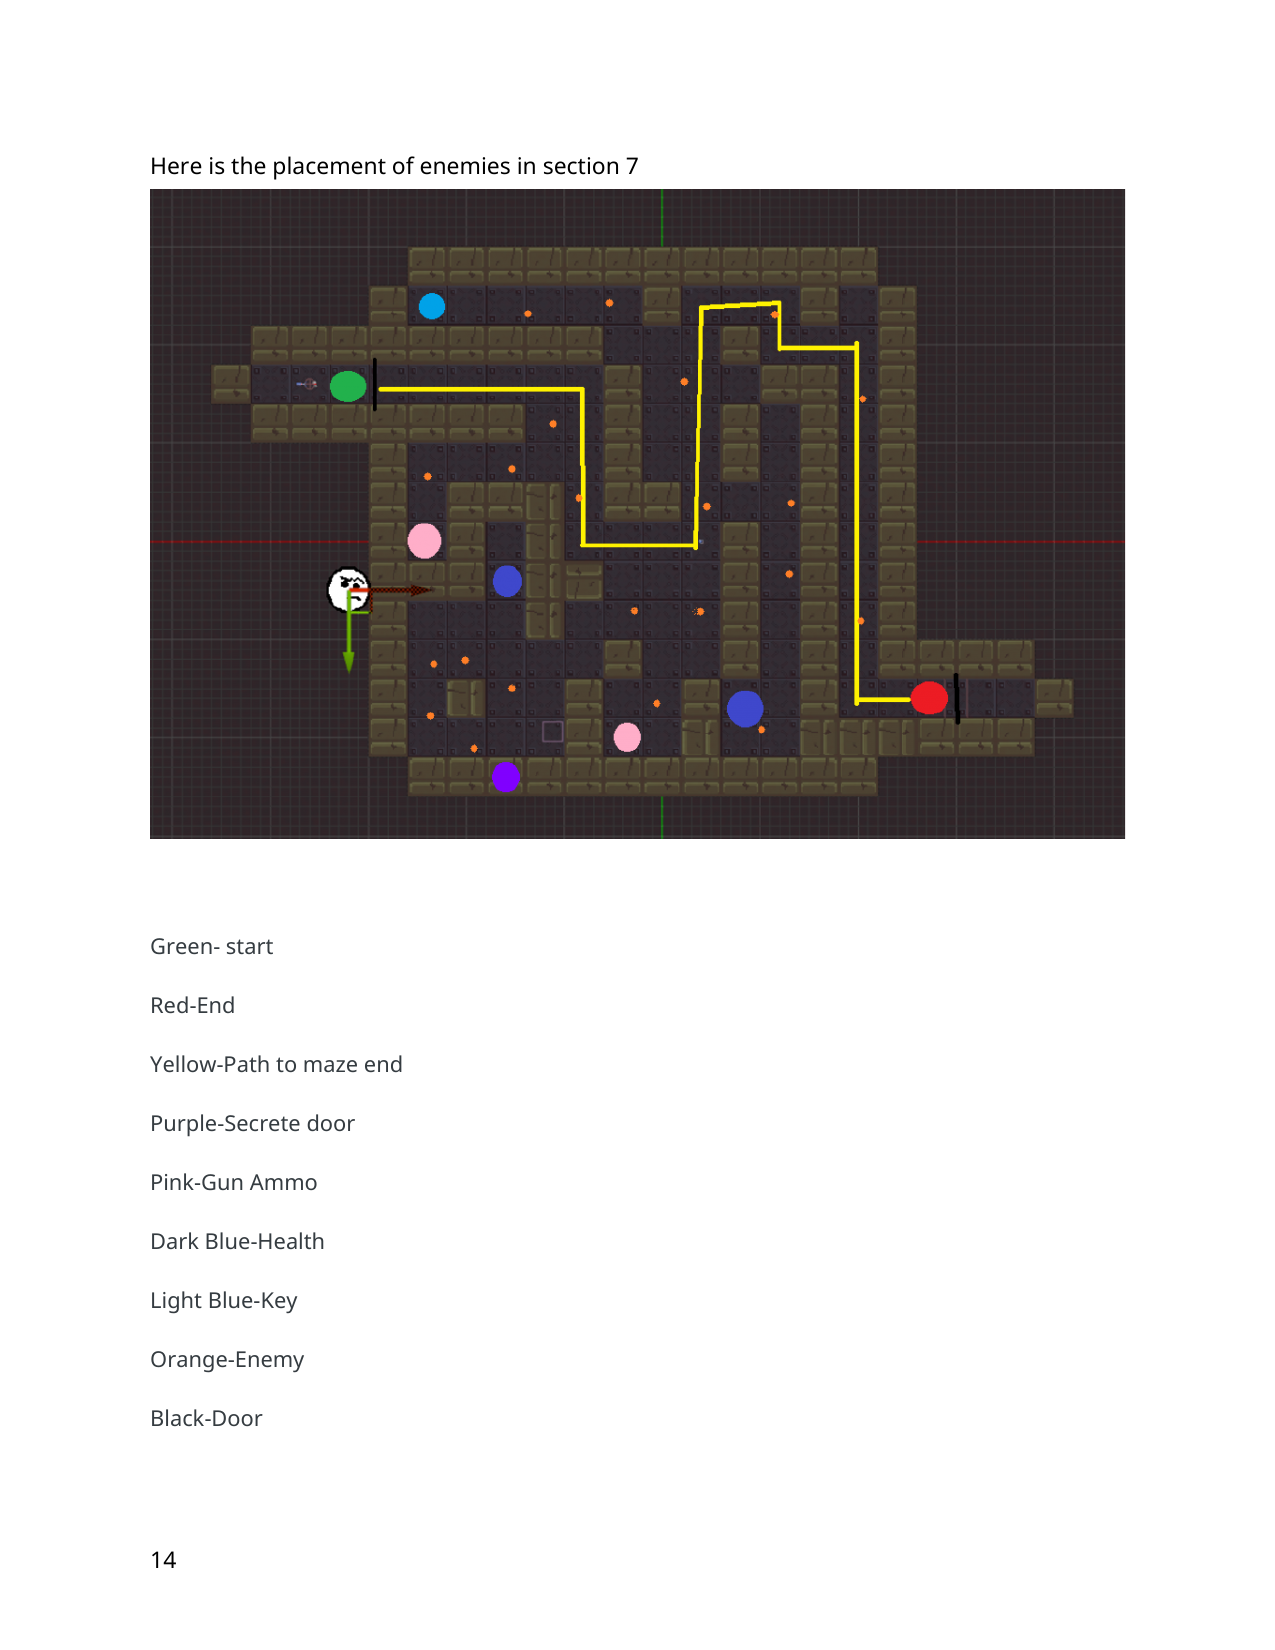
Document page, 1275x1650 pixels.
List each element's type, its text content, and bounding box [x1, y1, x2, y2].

text Black-Door [150, 1403, 1125, 1432]
text Yellow-Path to maze end [150, 1049, 1125, 1079]
text Here is the placement of enemies in section 7 [150, 150, 1125, 189]
text Pink-Gun Ammo [150, 1167, 1125, 1197]
text Orange-Enemy [150, 1344, 1125, 1373]
picture [150, 189, 1125, 839]
text Light Blue-Key [150, 1285, 1125, 1314]
text Dark Blue-Health [150, 1226, 1125, 1256]
text Purple-Secrete door [150, 1108, 1125, 1138]
text Red-End [150, 990, 1125, 1020]
text Green- start [150, 931, 1125, 961]
